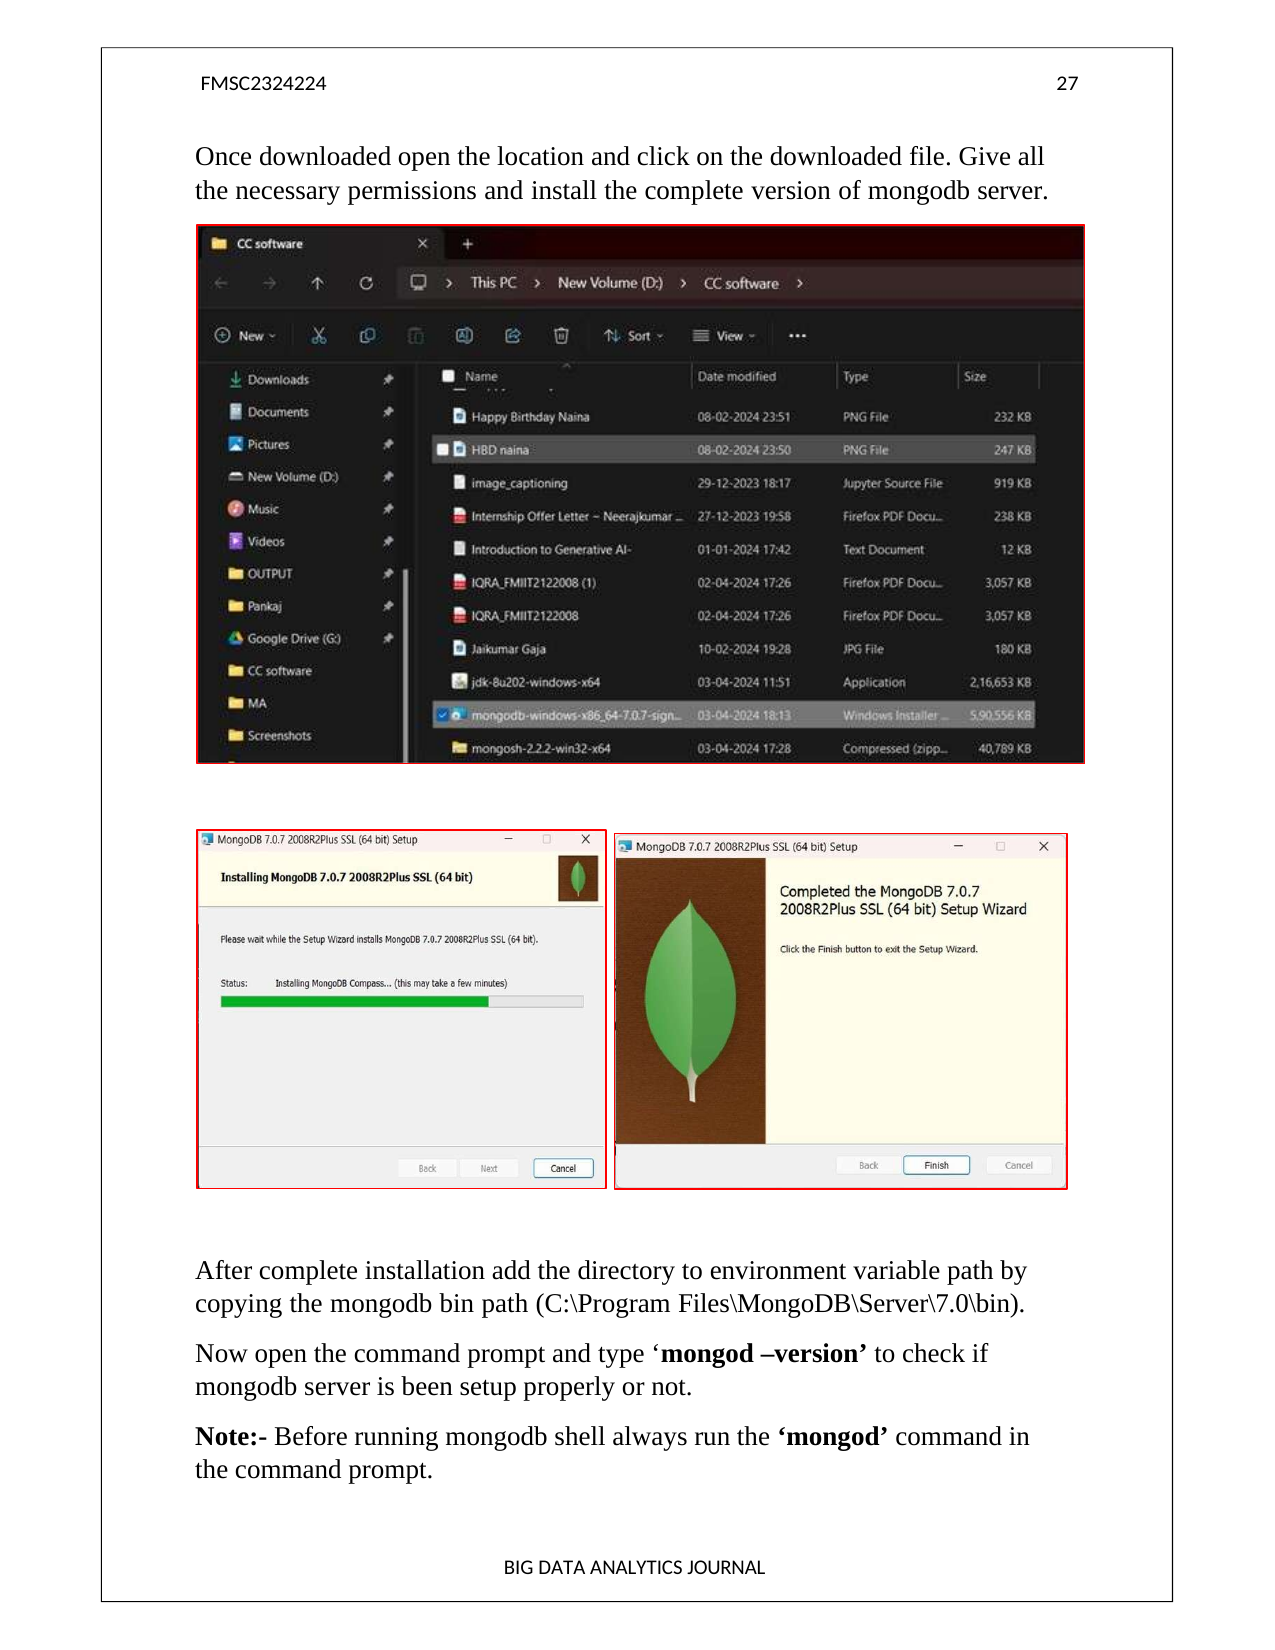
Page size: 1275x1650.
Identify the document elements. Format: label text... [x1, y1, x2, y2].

text Once downloaded open the location and click on the downloaded file. Give all the necessary permissions and install the complete version of mongodb server. [195, 140, 1072, 205]
text Note:- Before running mongodb shell always run the ‘mongod’ command in the command prompt. [195, 1419, 1059, 1484]
picture [615, 834, 1066, 1188]
text After complete installation add the directory to environment variable path by copying the mongodb bin path (C:\Program Files\MongoDB\Server\7.0\bin). [195, 1254, 1072, 1319]
picture [198, 226, 1084, 763]
picture [198, 831, 605, 1188]
text Now open the command prompt and type ‘mongod –version’ to check if mongodb server is been setup properly or not. [195, 1337, 1072, 1402]
